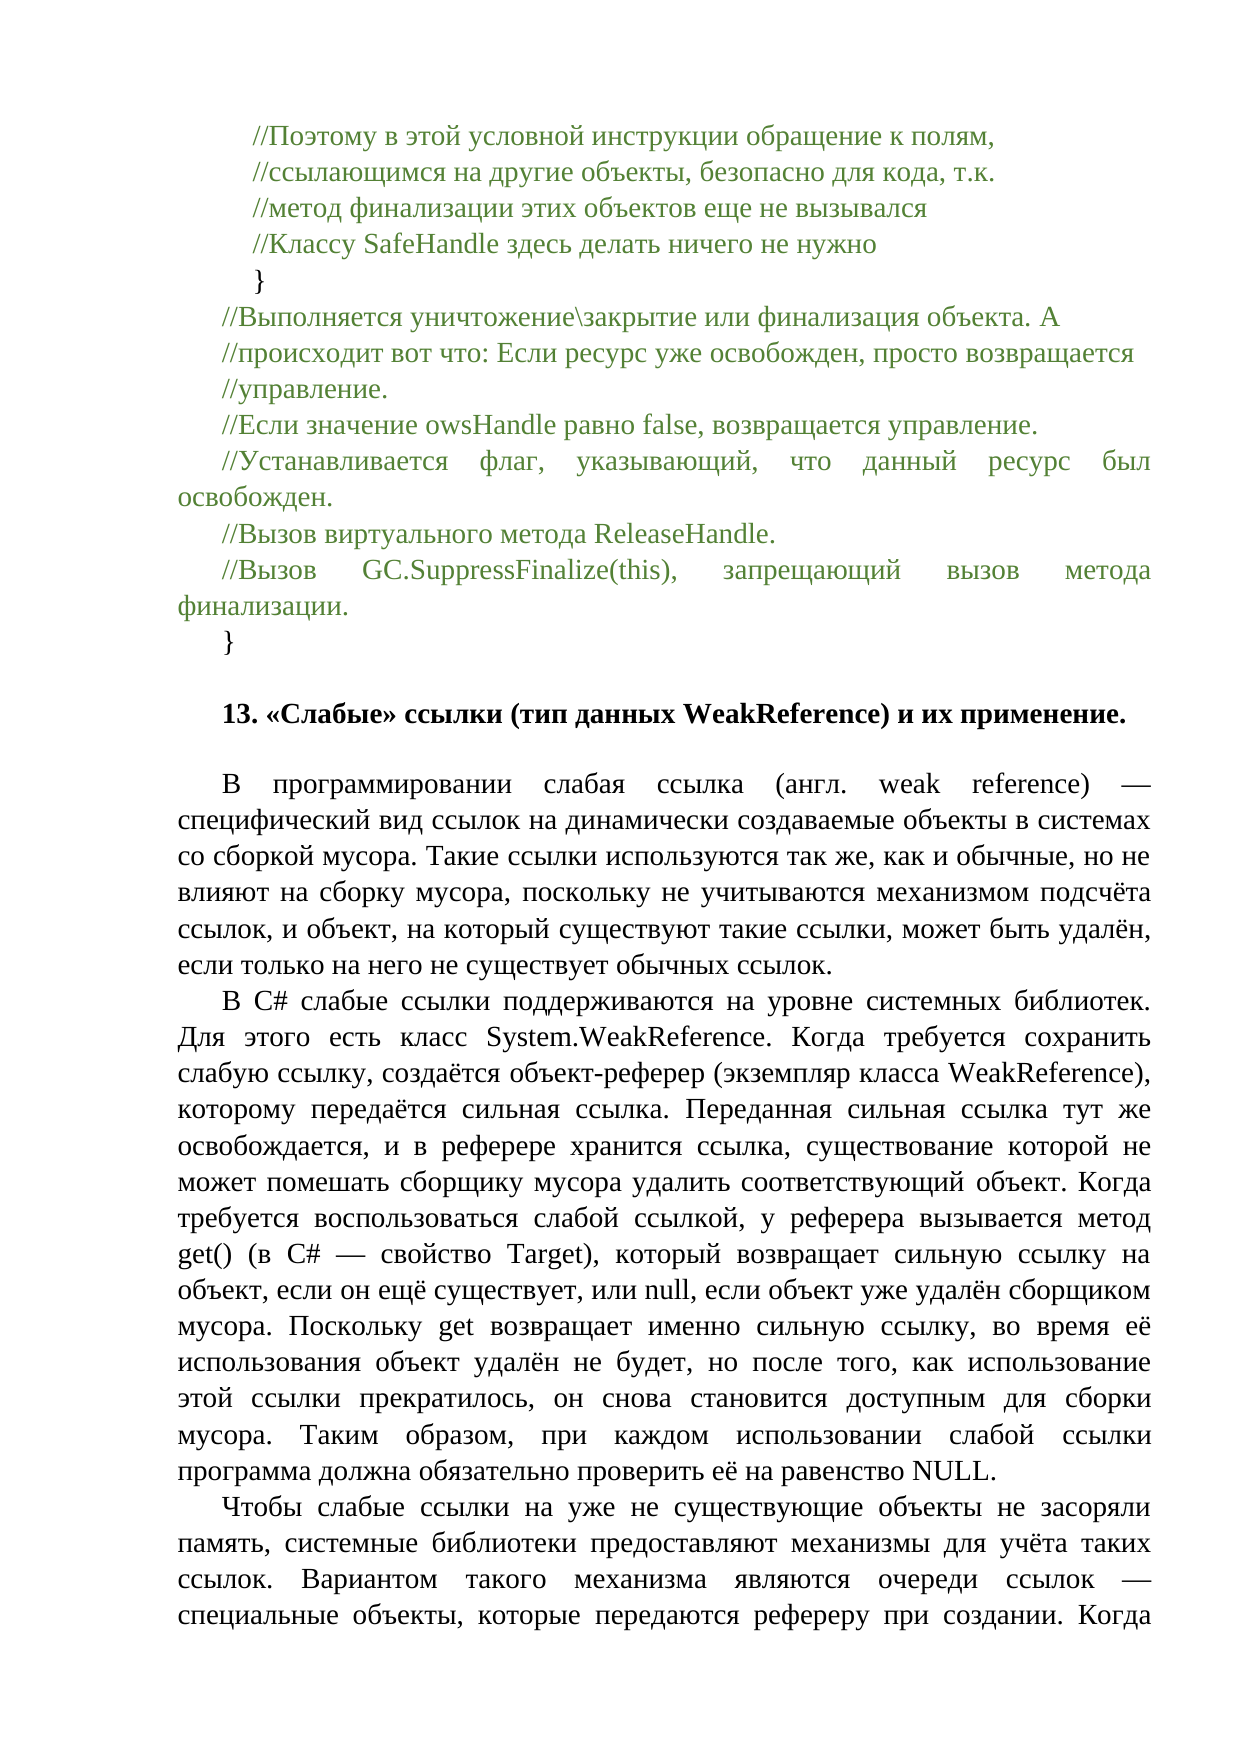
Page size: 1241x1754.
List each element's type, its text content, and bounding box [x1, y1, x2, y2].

text //ссылающимся на другие объекты, безопасно для кода, т.к. [177, 154, 1152, 188]
text //Классу SafeHandle здесь делать ничего не нужно [177, 227, 1152, 260]
text //происходит вот что: Если ресурс уже освобожден, просто возвращается [177, 335, 1152, 368]
text //Поэтому в этой условной инструкции обращение к полям, [177, 118, 1152, 152]
text В программировании слабая ссылка (англ. weak reference) — специфический вид ссылок на динамически создаваемые объекты в системах со сборкой мусора. Такие ссылки используются так же, как и обычные, но не влияют на сборку мусора, поскольку не учитываются механизмом подсчёта ссылок, и объект, на который существуют такие ссылки, может быть удалён, если только на него не существует обычных ссылок. [177, 766, 1152, 980]
text В C# слабые ссылки поддерживаются на уровне системных библиотек. Для этого есть класс System.WeakReference. Когда требуется сохранить слабую ссылку, создаётся объект-реферер (экземпляр класса WeakReference), которому передаётся сильная ссылка. Переданная сильная ссылка тут же освобождается, и в реферере хранится ссылка, существование которой не может помешать сборщику мусора удалить соответствующий объект. Когда требуется воспользоваться слабой ссылкой, у реферера вызывается метод get() (в C# — свойство Target), который возвращает сильную ссылку на объект, если он ещё существует, или null, если объект уже удалён сборщиком мусора. Поскольку get возвращает именно сильную ссылку, во время её использования объект удалён не будет, но после того, как использование этой ссылки прекратилось, он снова становится доступным для сборки мусора. Таким образом, при каждом использовании слабой ссылки программа должна обязательно проверить её на равенство NULL. [177, 983, 1152, 1486]
text //Вызов GC.SuppressFinalize(this), запрещающий вызов метода финализации. [177, 552, 1152, 622]
text 13. «Слабые» ссылки (тип данных WeakReference) и их применение. [177, 696, 1152, 730]
text } [177, 624, 1152, 658]
text //Выполняется уничтожение\закрытие или финализация объекта. А [177, 299, 1152, 332]
text //Устанавливается флаг, указывающий, что данный ресурс был освобожден. [177, 443, 1152, 513]
text //Вызов виртуального метода ReleaseHandle. [177, 516, 1152, 549]
text //Если значение owsHandle равно false, возвращается управление. [177, 407, 1152, 441]
text //метод финализации этих объектов еще не вызывался [177, 190, 1152, 224]
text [177, 1489, 1152, 1631]
text } [177, 263, 1152, 296]
text //управление. [177, 371, 1152, 405]
